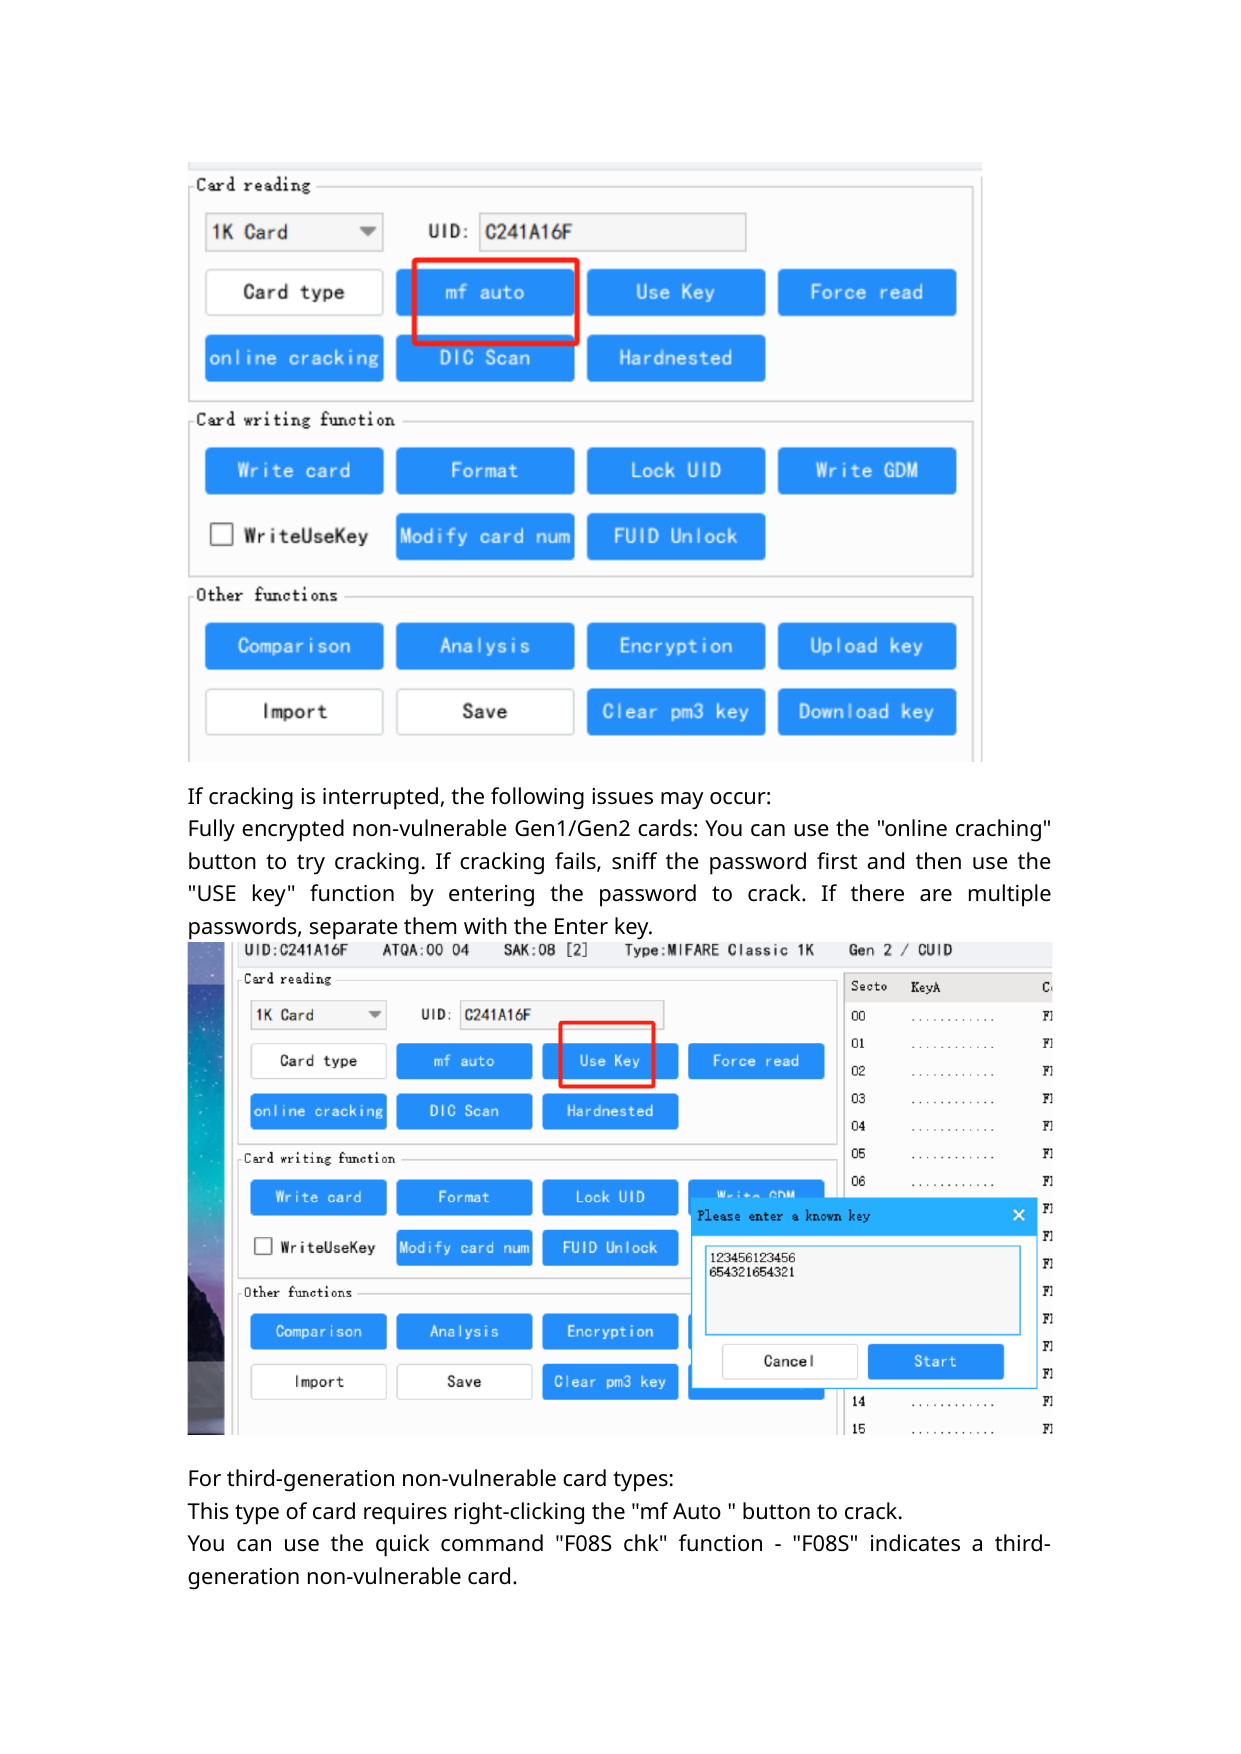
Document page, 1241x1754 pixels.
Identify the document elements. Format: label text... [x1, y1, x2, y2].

list You can use the quick command "F08S chk" function - "F08S" indicates a third-generation non-vulnerable card. [187, 1527, 1053, 1592]
list Fully encrypted non-vulnerable Gen1/Gen2 cards: You can use the "online craching" button to try cracking. If cracking fails, sniff the password first and then use the "USE key" function by entering the password to crack. If there are multiple passwords, separate them with the Enter key. [187, 812, 1053, 942]
picture [187, 942, 1053, 1435]
list For third-generation non-vulnerable card types: [187, 1462, 1053, 1494]
picture [187, 162, 983, 762]
list If cracking is interrupted, the following issues may occur: [187, 779, 1053, 812]
list This type of card requires right-clicking the "mf Auto " button to crack. [187, 1494, 1053, 1527]
